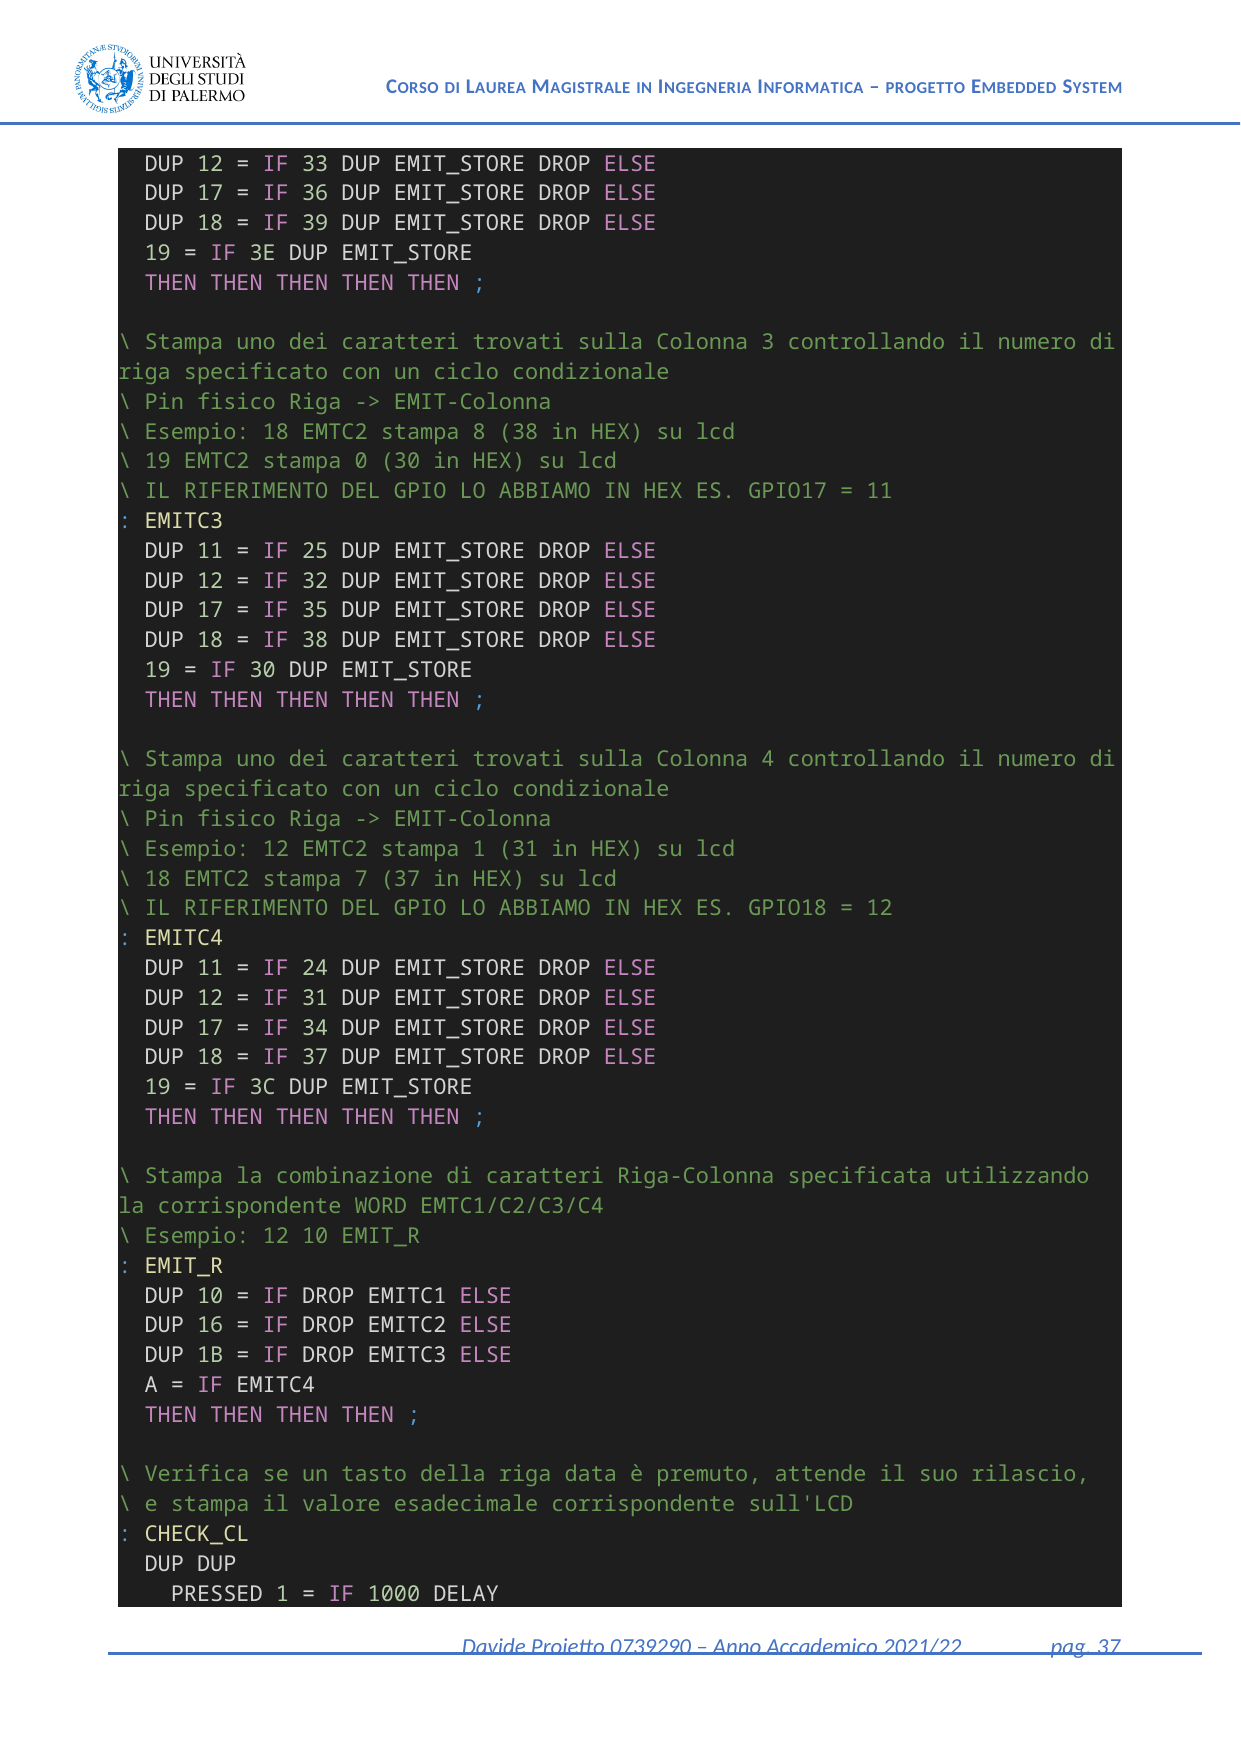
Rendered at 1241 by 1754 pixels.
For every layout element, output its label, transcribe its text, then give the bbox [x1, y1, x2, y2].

text THEN THEN THEN THEN ; [118, 1399, 1122, 1429]
text \ Stampa uno dei caratteri trovati sulla Colonna 4 controllando il numero di riga specificato con un ciclo condizionale [118, 743, 1122, 803]
text : EMIT_R [118, 1250, 1122, 1280]
text DUP 11 = IF 24 DUP EMIT_STORE DROP ELSE [118, 952, 1122, 982]
text DUP 17 = IF 36 DUP EMIT_STORE DROP ELSE [118, 177, 1122, 207]
text DUP 18 = IF 37 DUP EMIT_STORE DROP ELSE [118, 1041, 1122, 1071]
text \ 19 EMTC2 stampa 0 (30 in HEX) su lcd [118, 446, 1122, 475]
text 19 = IF 3E DUP EMIT_STORE [118, 237, 1122, 267]
text \ Pin fisico Riga -> EMIT-Colonna [118, 803, 1122, 833]
text \ Stampa uno dei caratteri trovati sulla Colonna 3 controllando il numero di riga specificato con un ciclo condizionale [118, 326, 1122, 386]
text DUP 12 = IF 32 DUP EMIT_STORE DROP ELSE [118, 565, 1122, 594]
text \ 18 EMTC2 stampa 7 (37 in HEX) su lcd [118, 863, 1122, 892]
text DUP 12 = IF 33 DUP EMIT_STORE DROP ELSE [118, 148, 1122, 177]
text DUP 18 = IF 39 DUP EMIT_STORE DROP ELSE [118, 207, 1122, 237]
text THEN THEN THEN THEN THEN ; [118, 1101, 1122, 1131]
text DUP 10 = IF DROP EMITC1 ELSE [118, 1280, 1122, 1309]
picture [72, 41, 252, 117]
text \ e stampa il valore esadecimale corrispondente sull'LCD [118, 1488, 1122, 1518]
text PRESSED 1 = IF 1000 DELAY [118, 1578, 1122, 1607]
text \ IL RIFERIMENTO DEL GPIO LO ABBIAMO IN HEX ES. GPIO18 = 12 [118, 892, 1122, 922]
text DUP 1B = IF DROP EMITC3 ELSE [118, 1339, 1122, 1369]
text DUP 16 = IF DROP EMITC2 ELSE [118, 1309, 1122, 1339]
text : CHECK_CL [118, 1518, 1122, 1548]
text : EMITC4 [118, 922, 1122, 952]
text DUP 12 = IF 31 DUP EMIT_STORE DROP ELSE [118, 982, 1122, 1012]
text A = IF EMITC4 [118, 1369, 1122, 1399]
text DUP 17 = IF 34 DUP EMIT_STORE DROP ELSE [118, 1012, 1122, 1041]
text \ Verifica se un tasto della riga data è premuto, attende il suo rilascio, [118, 1458, 1122, 1488]
text DUP 11 = IF 25 DUP EMIT_STORE DROP ELSE [118, 535, 1122, 565]
text DUP 18 = IF 38 DUP EMIT_STORE DROP ELSE [118, 624, 1122, 654]
text \ Pin fisico Riga -> EMIT-Colonna [118, 386, 1122, 416]
text 19 = IF 3C DUP EMIT_STORE [118, 1071, 1122, 1101]
text \ Esempio: 12 EMTC2 stampa 1 (31 in HEX) su lcd [118, 833, 1122, 863]
text : EMITC3 [118, 505, 1122, 535]
text 19 = IF 30 DUP EMIT_STORE [118, 654, 1122, 684]
text THEN THEN THEN THEN THEN ; [118, 267, 1122, 297]
text THEN THEN THEN THEN THEN ; [118, 684, 1122, 714]
text DUP DUP [118, 1548, 1122, 1578]
text \ Stampa la combinazione di caratteri Riga-Colonna specificata utilizzando la corrispondente WORD EMTC1/C2/C3/C4 [118, 1161, 1122, 1220]
text \ Esempio: 18 EMTC2 stampa 8 (38 in HEX) su lcd [118, 416, 1122, 446]
text DUP 17 = IF 35 DUP EMIT_STORE DROP ELSE [118, 594, 1122, 624]
text \ Esempio: 12 10 EMIT_R [118, 1220, 1122, 1250]
text \ IL RIFERIMENTO DEL GPIO LO ABBIAMO IN HEX ES. GPIO17 = 11 [118, 475, 1122, 505]
